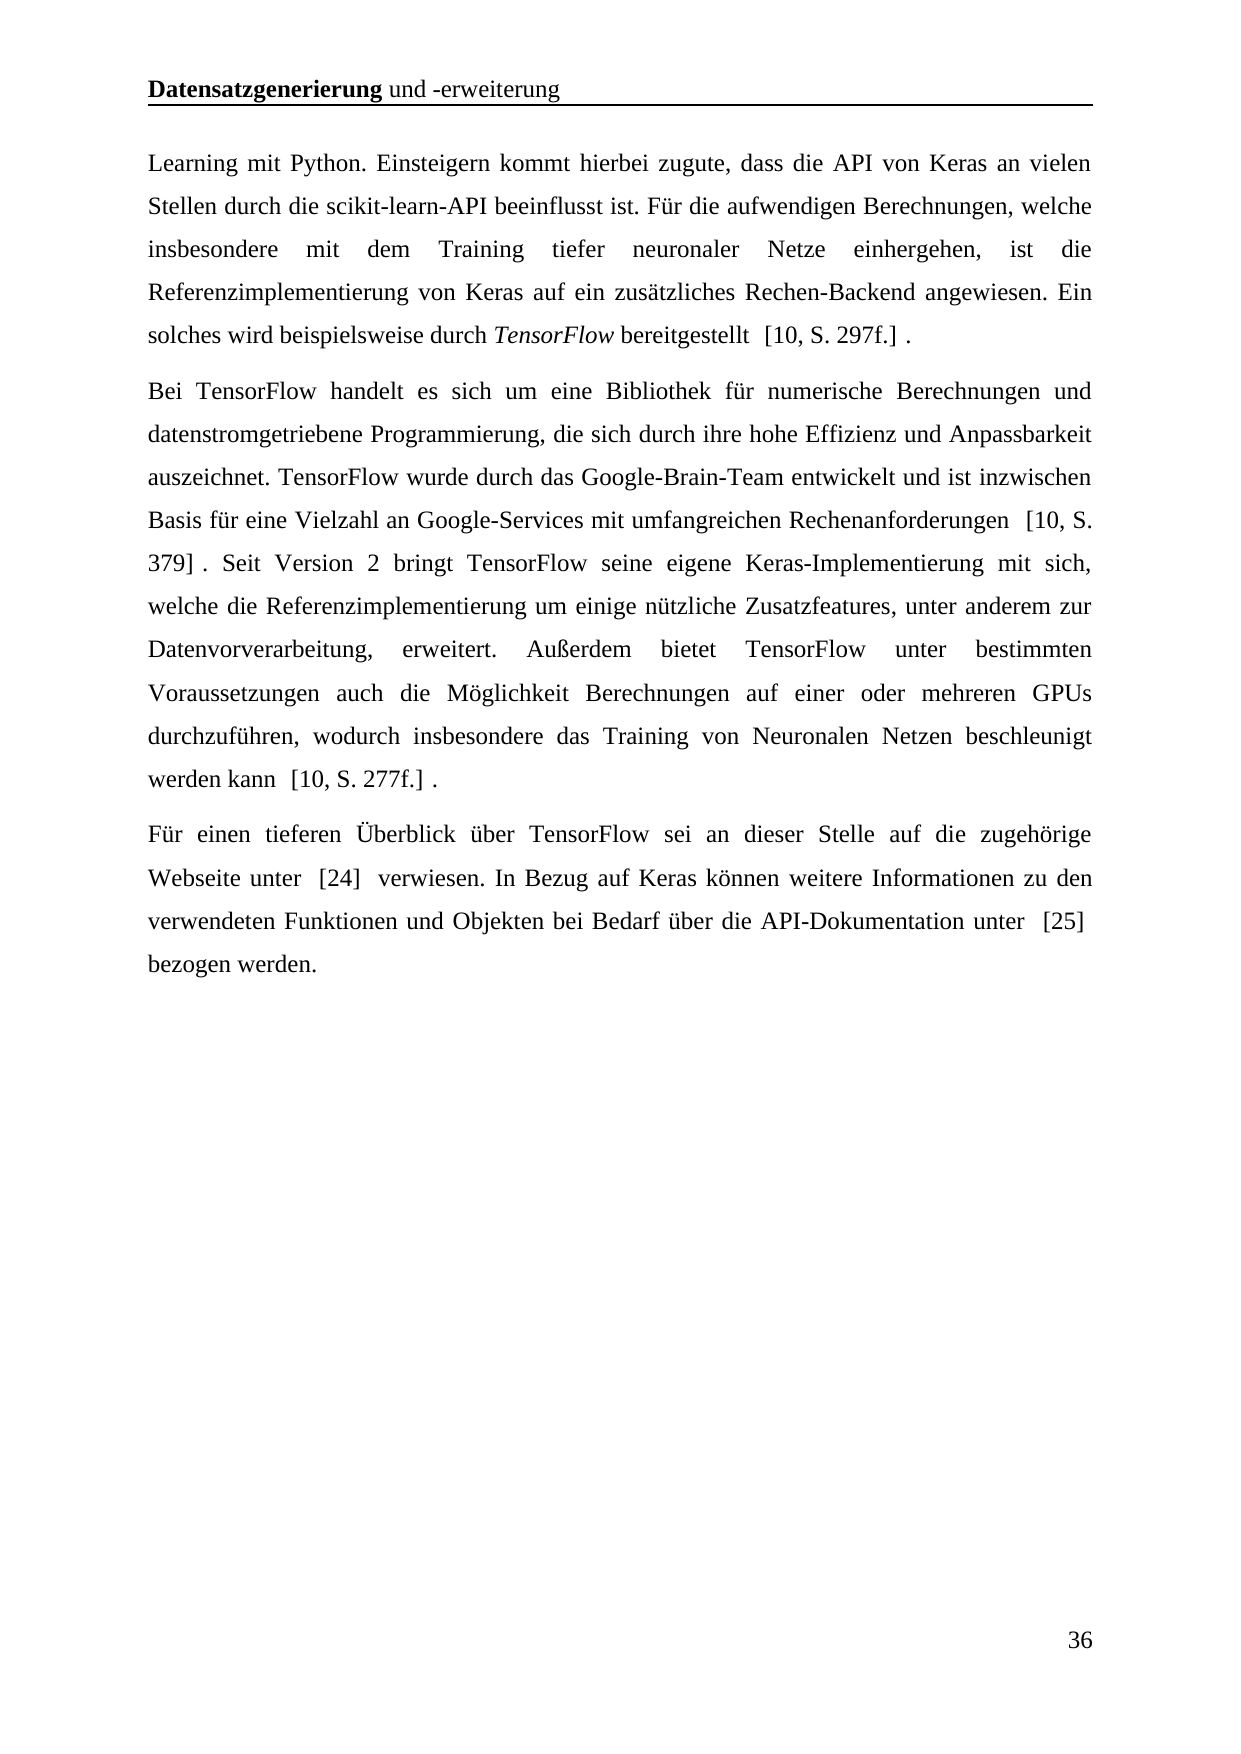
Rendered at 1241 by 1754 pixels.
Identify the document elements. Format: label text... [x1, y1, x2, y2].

text Bei TensorFlow handelt es sich um eine Bibliothek für numerische Berechnungen und datenstromgetriebene Programmierung, die sich durch ihre hohe Effizienz und Anpassbarkeit auszeichnet. TensorFlow wurde durch das Google-Brain-Team entwickelt und ist inzwischen Basis für eine Vielzahl an Google-Services mit umfangreichen Rechenanforderungen . Seit Version 2 bringt TensorFlow seine eigene Keras-Implementierung mit sich, welche die Referenzimplementierung um einige nützliche Zusatzfeatures, unter anderem zur Datenvorverarbeitung, erweitert. Außerdem bietet TensorFlow unter bestimmten Voraussetzungen auch die Möglichkeit Berechnungen auf einer oder mehreren GPUs durchzuführen, wodurch insbesondere das Training von Neuronalen Netzen beschleunigt werden kann . [148, 376, 1093, 793]
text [148, 148, 1093, 349]
text Für einen tieferen Überblick über TensorFlow sei an dieser Stelle auf die zugehörige Webseite unter verwiesen. In Bezug auf Keras können weitere Informationen zu den verwendeten Funktionen und Objekten bei Bedarf über die API-Dokumentation unter bezogen werden. [148, 819, 1093, 978]
